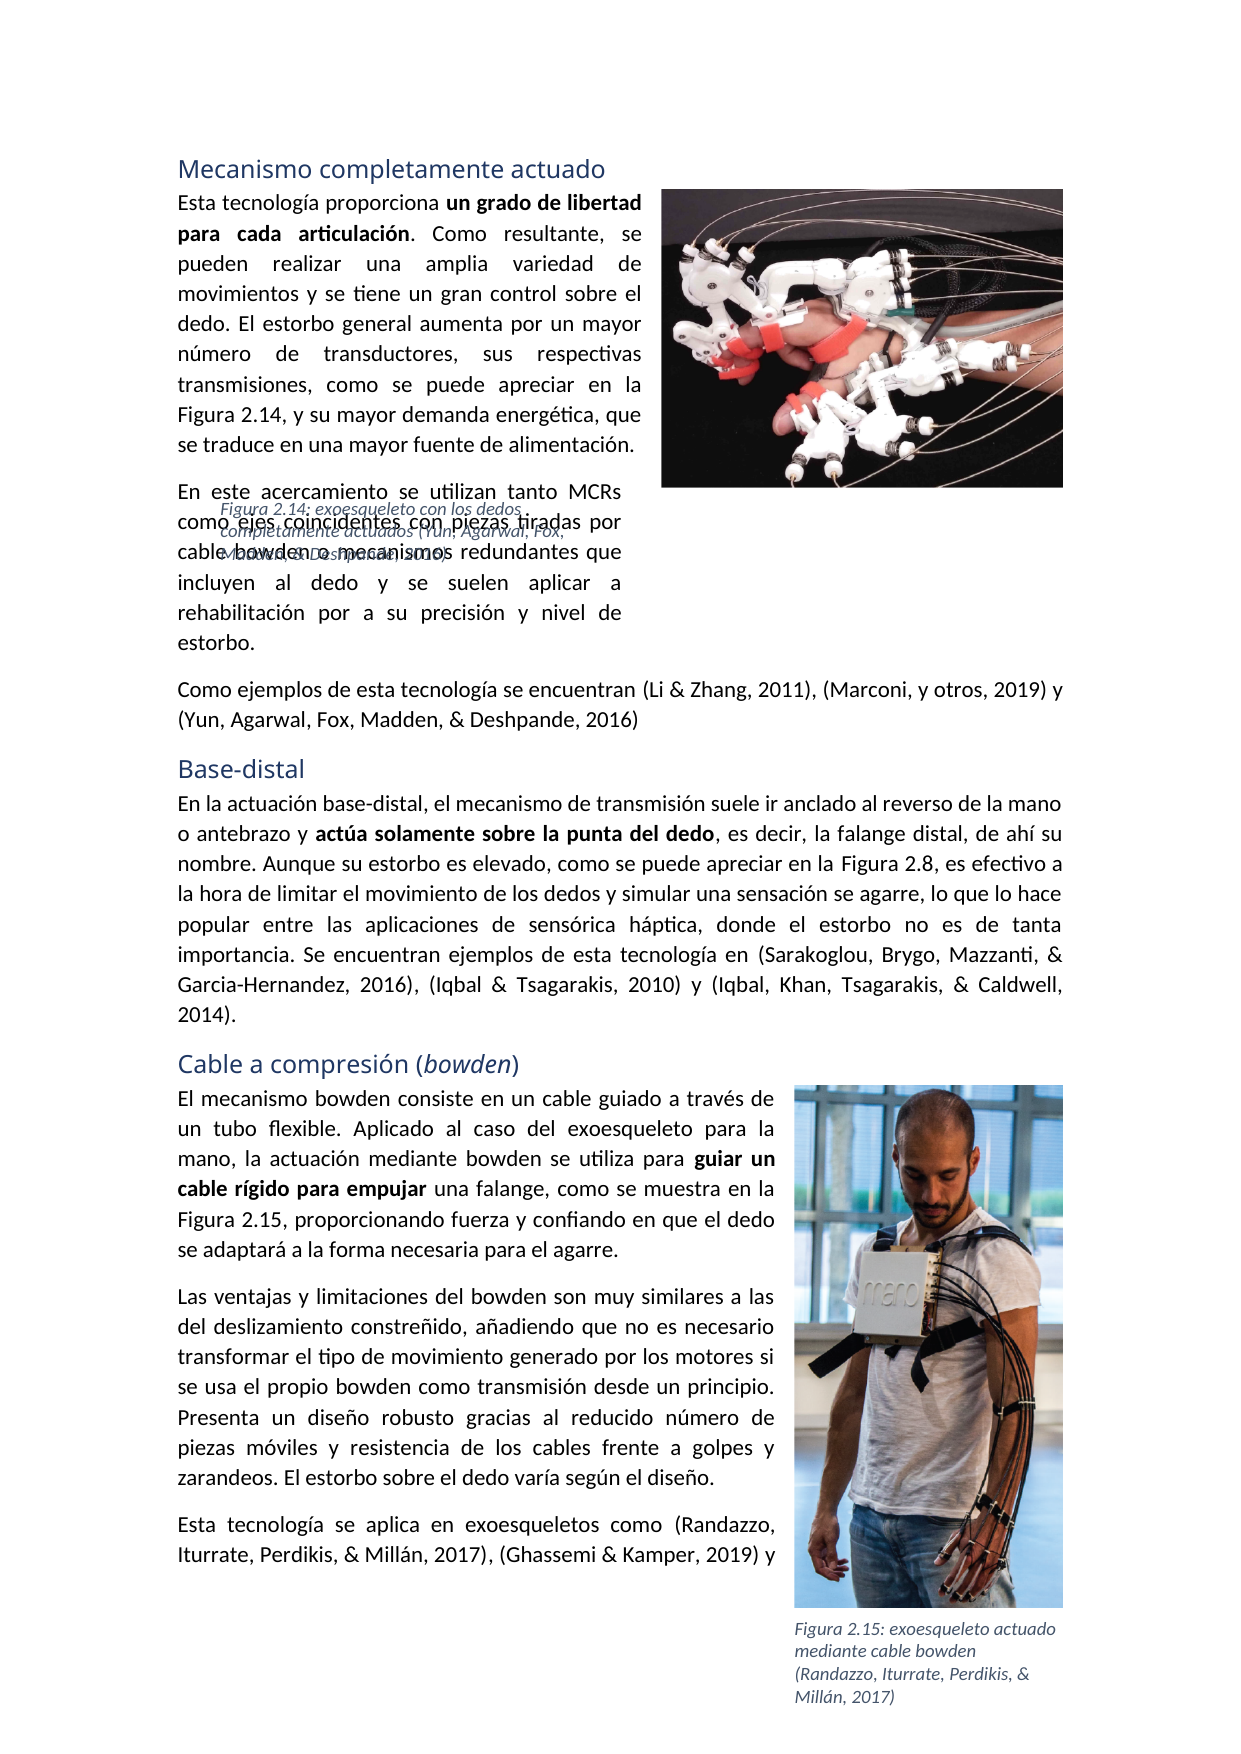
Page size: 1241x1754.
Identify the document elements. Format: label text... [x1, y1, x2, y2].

text En este acercamiento se utilizan tanto MCRs como ejes coincidentes con piezas tiradas por cable bowden o mecanismos redundantes que incluyen al dedo y se suelen aplicar a rehabilitación por a su precisión y nivel de estorbo. [177, 477, 1063, 656]
text Esta tecnología se aplica en exoesqueletos como , y se observan nuevas técnicas de fabricación como la desarrollada en . [177, 1510, 794, 1568]
text Las ventajas y limitaciones del bowden son muy similares a las del deslizamiento constreñido, añadiendo que no es necesario transformar el tipo de movimiento generado por los motores si se usa el propio bowden como transmisión desde un principio. Presenta un diseño robusto gracias al reducido número de piezas móviles y resistencia de los cables frente a golpes y zarandeos. El estorbo sobre el dedo varía según el diseño. [177, 1282, 794, 1491]
subtitle Cable a compresión (bowden) [177, 1047, 1063, 1081]
text Como ejemplos de esta tecnología se encuentran , y [177, 675, 1063, 733]
text El mecanismo bowden consiste en un cable guiado a través de un tubo flexible. Aplicado al caso del exoesqueleto para la mano, la actuación mediante bowden se utiliza para guiar un cable rígido para empujar una falange, como se muestra en la Figura 2.15, proporcionando fuerza y confiando en que el dedo se adaptará a la forma necesaria para el agarre. [177, 1084, 1063, 1263]
picture [794, 1085, 1063, 1608]
text En la actuación base-distal, el mecanismo de transmisión suele ir anclado al reverso de la mano o antebrazo y actúa solamente sobre la punta del dedo, es decir, la falange distal, de ahí su nombre. Aunque su estorbo es elevado, como se puede apreciar en la Figura 2.8, es efectivo a la hora de limitar el movimiento de los dedos y simular una sensación se agarre, lo que lo hace popular entre las aplicaciones de sensórica háptica, donde el estorbo no es de tanta importancia. Se encuentran ejemplos de esta tecnología en , y . [177, 789, 1063, 1028]
subtitle Base-distal [177, 752, 1063, 786]
subtitle Mecanismo completamente actuado [177, 152, 1063, 186]
picture [661, 189, 1063, 488]
